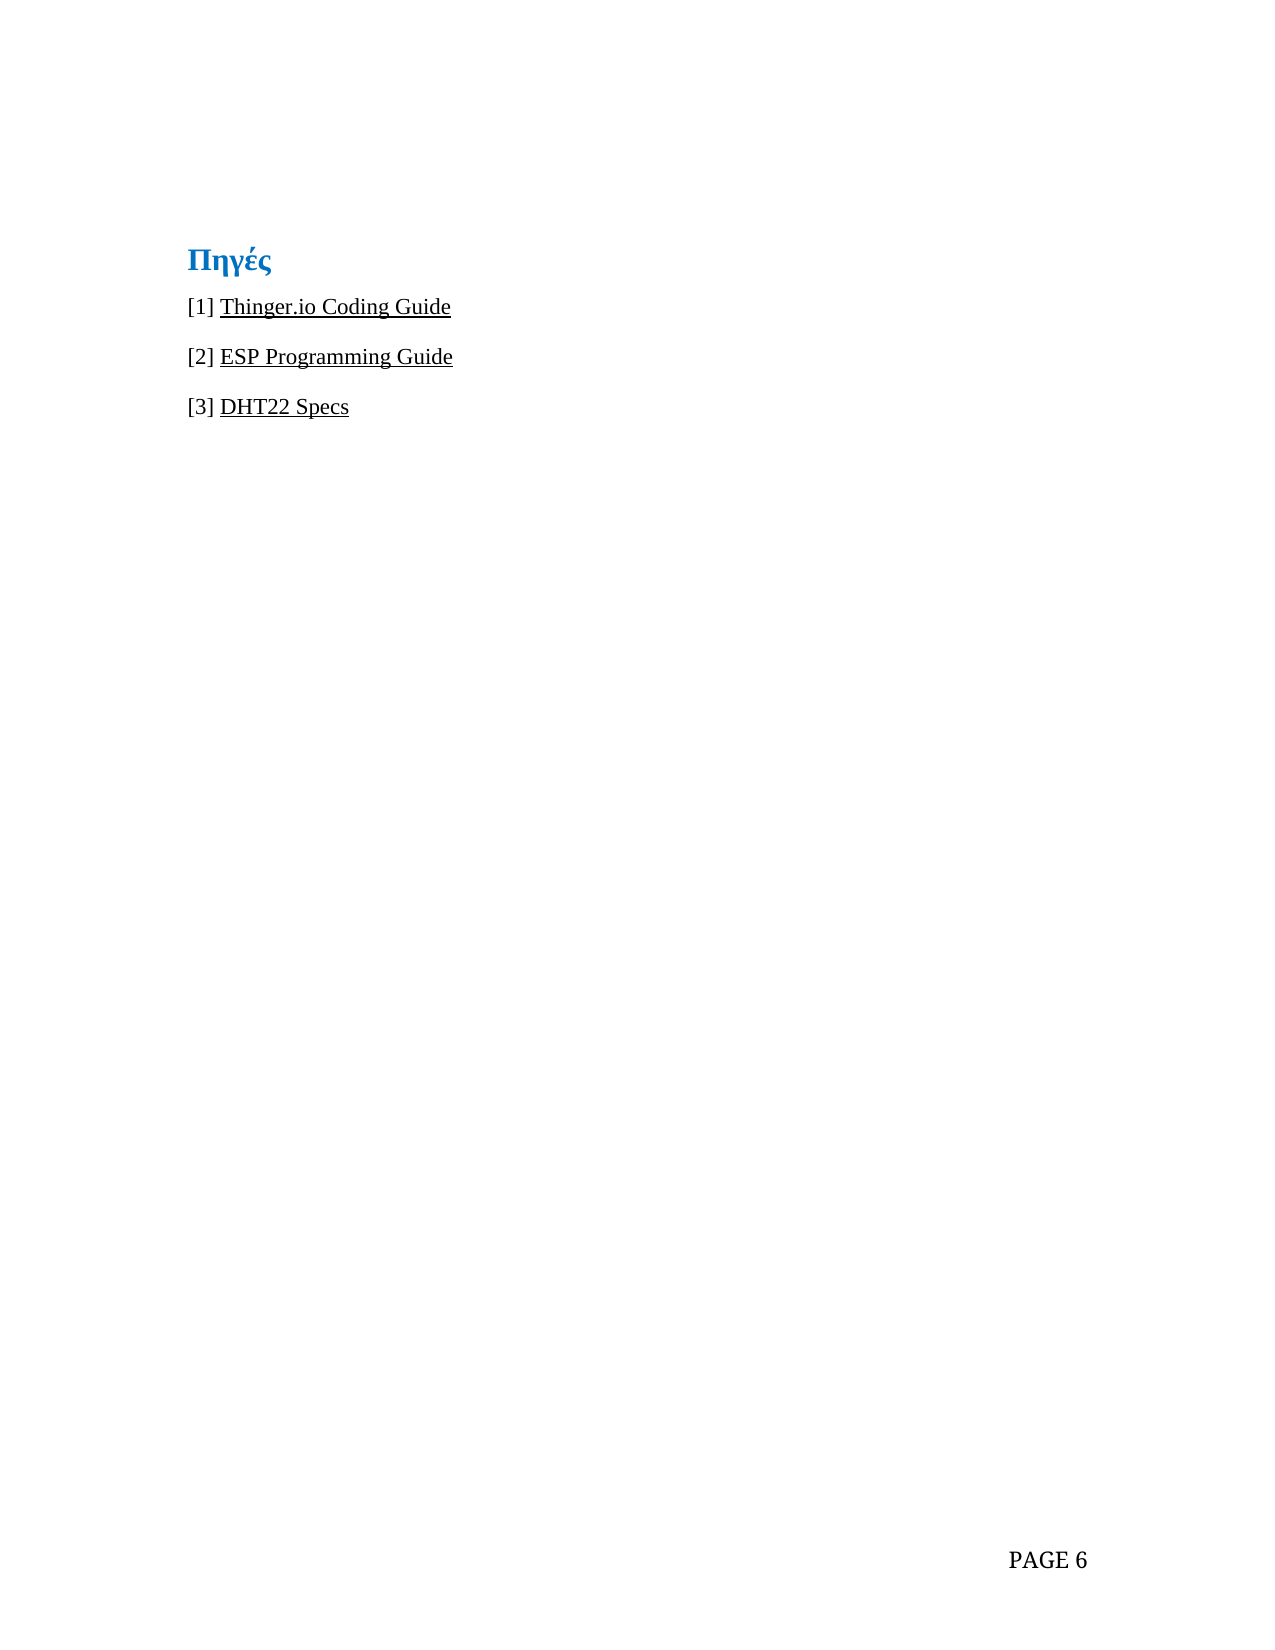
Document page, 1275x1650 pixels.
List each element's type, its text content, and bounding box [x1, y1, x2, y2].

text [2] ESP Programming Guide [187, 343, 1087, 369]
text [3] DHT22 Specs [187, 393, 1087, 419]
text [1] Thinger.io Coding Guide [187, 293, 1087, 320]
subtitle Πηγές [187, 241, 1087, 277]
